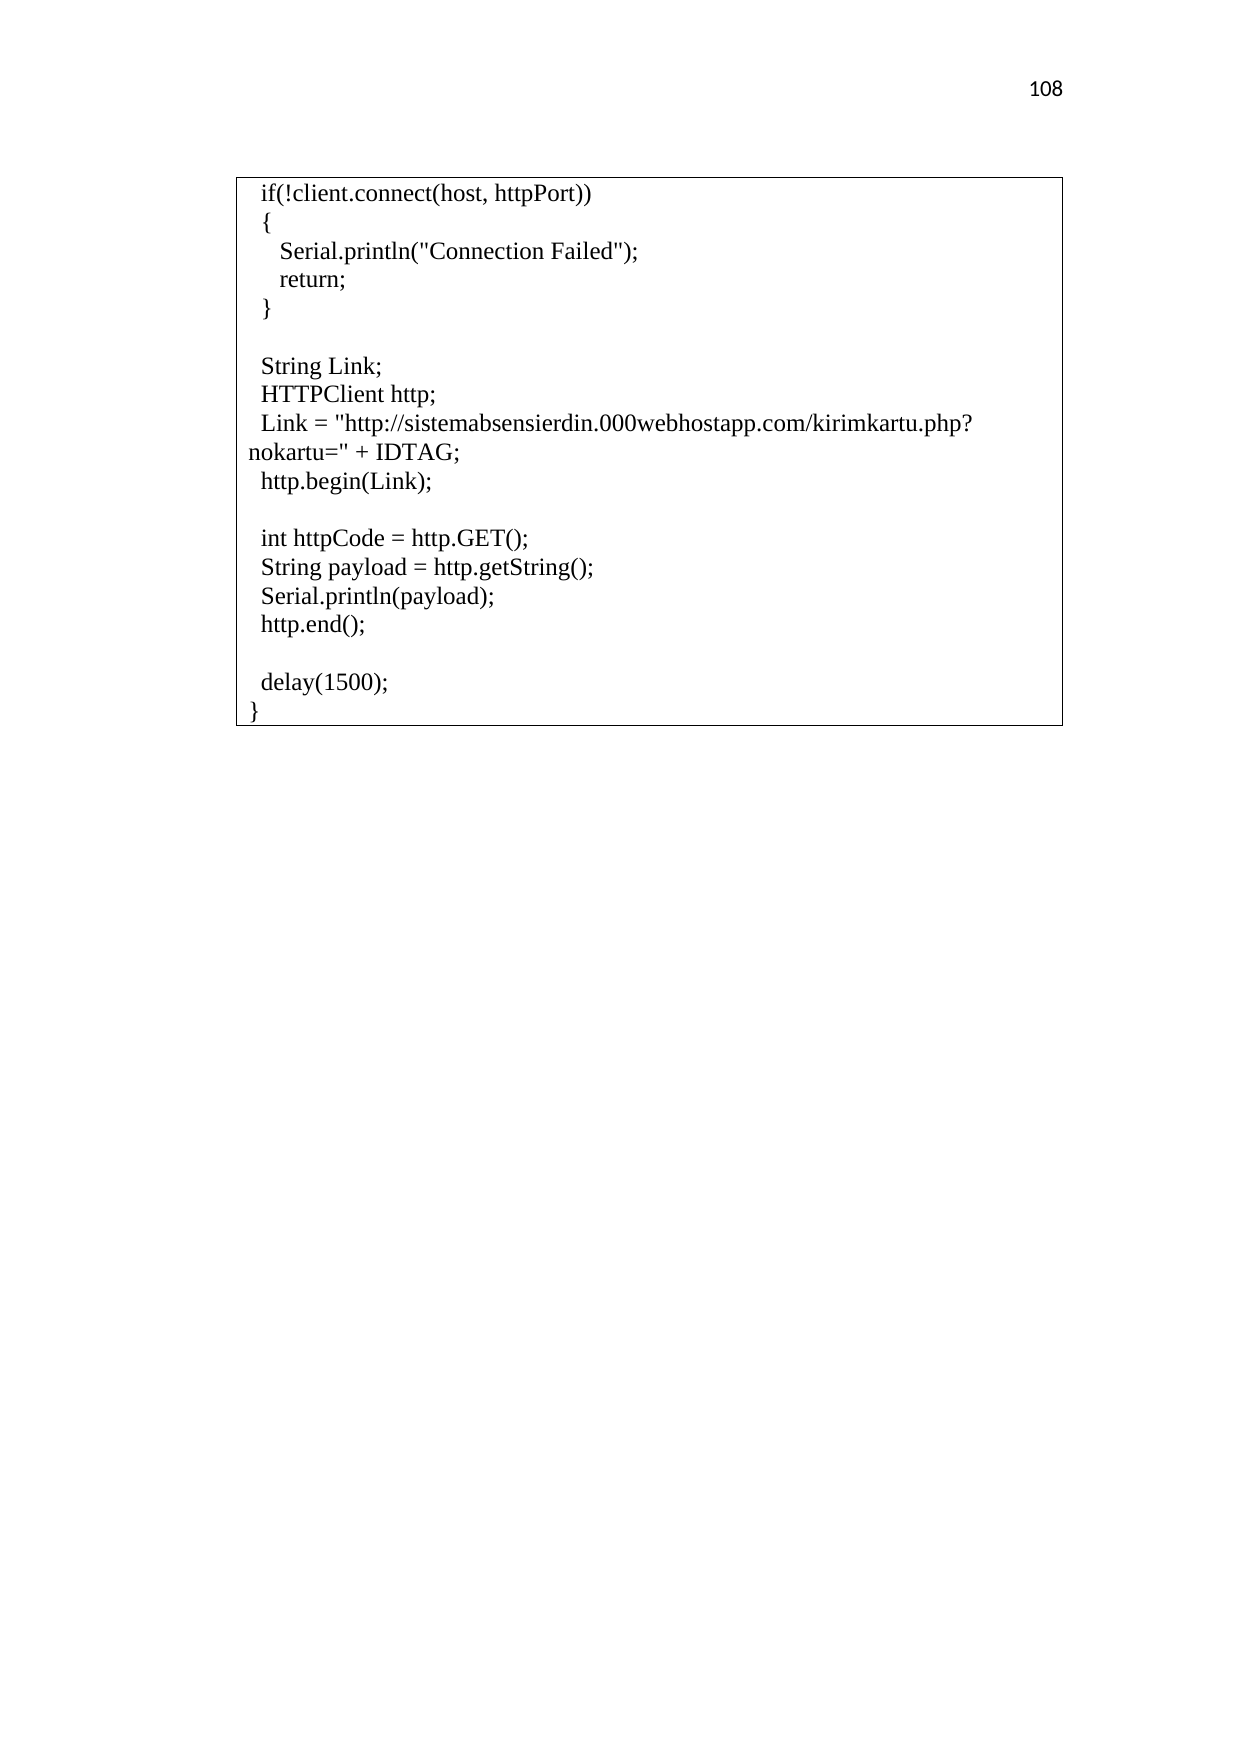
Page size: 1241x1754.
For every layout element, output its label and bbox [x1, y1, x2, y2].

table_header [237, 178, 1062, 724]
